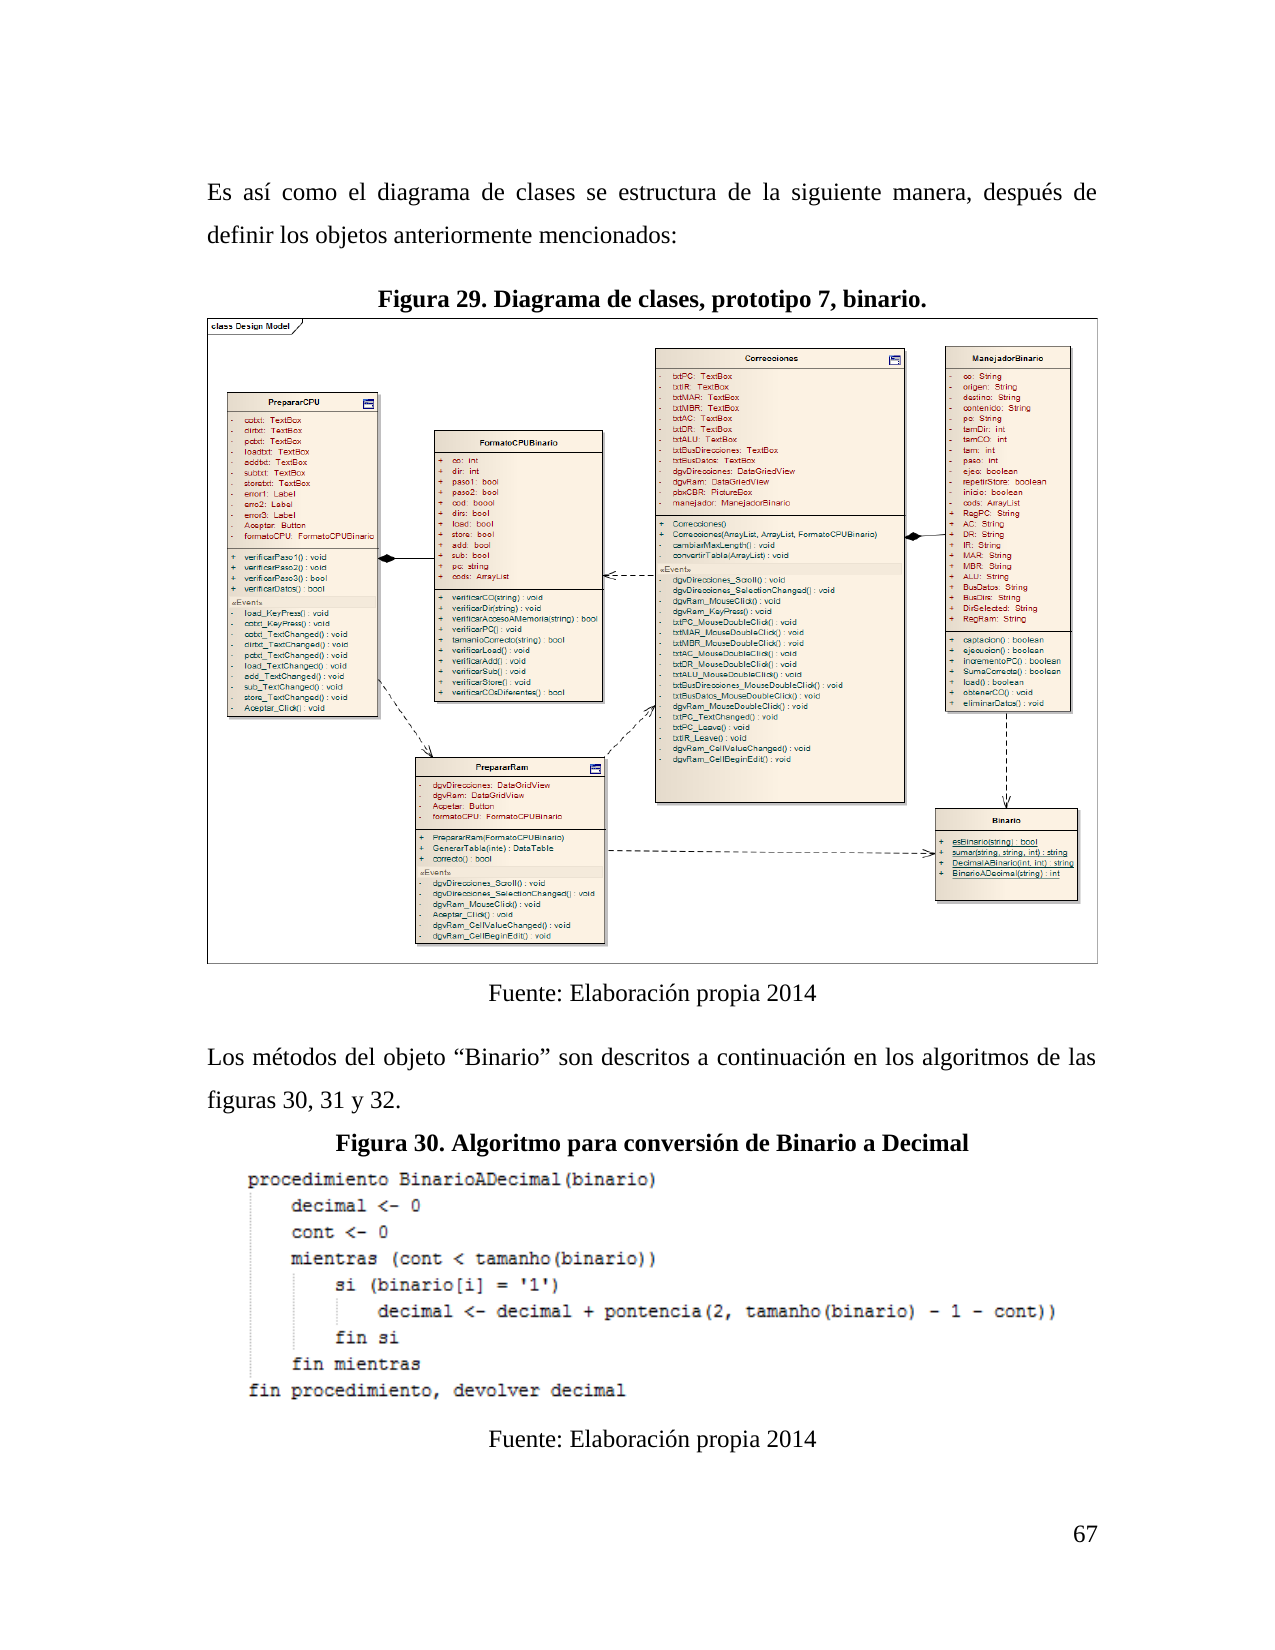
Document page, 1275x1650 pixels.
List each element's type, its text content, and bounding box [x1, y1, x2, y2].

subtitle Figura 29. Diagrama de clases, prototipo 7, binario. [207, 284, 1098, 313]
picture [206, 317, 1098, 964]
text Fuente: Elaboración propia 2014 [207, 978, 1098, 1007]
text Fuente: Elaboración propia 2014 [207, 1424, 1098, 1452]
subtitle Figura 30. Algoritmo para conversión de Binario a Decimal [207, 1128, 1098, 1157]
picture [241, 1161, 1063, 1410]
text Es así como el diagrama de clases se estructura de la siguiente manera, después de definir los objetos anteriormente mencionados: [207, 177, 1098, 249]
text Los métodos del objeto “Binario” son descritos a continuación en los algoritmos de las figuras 30, 31 y 32. [207, 1042, 1098, 1114]
